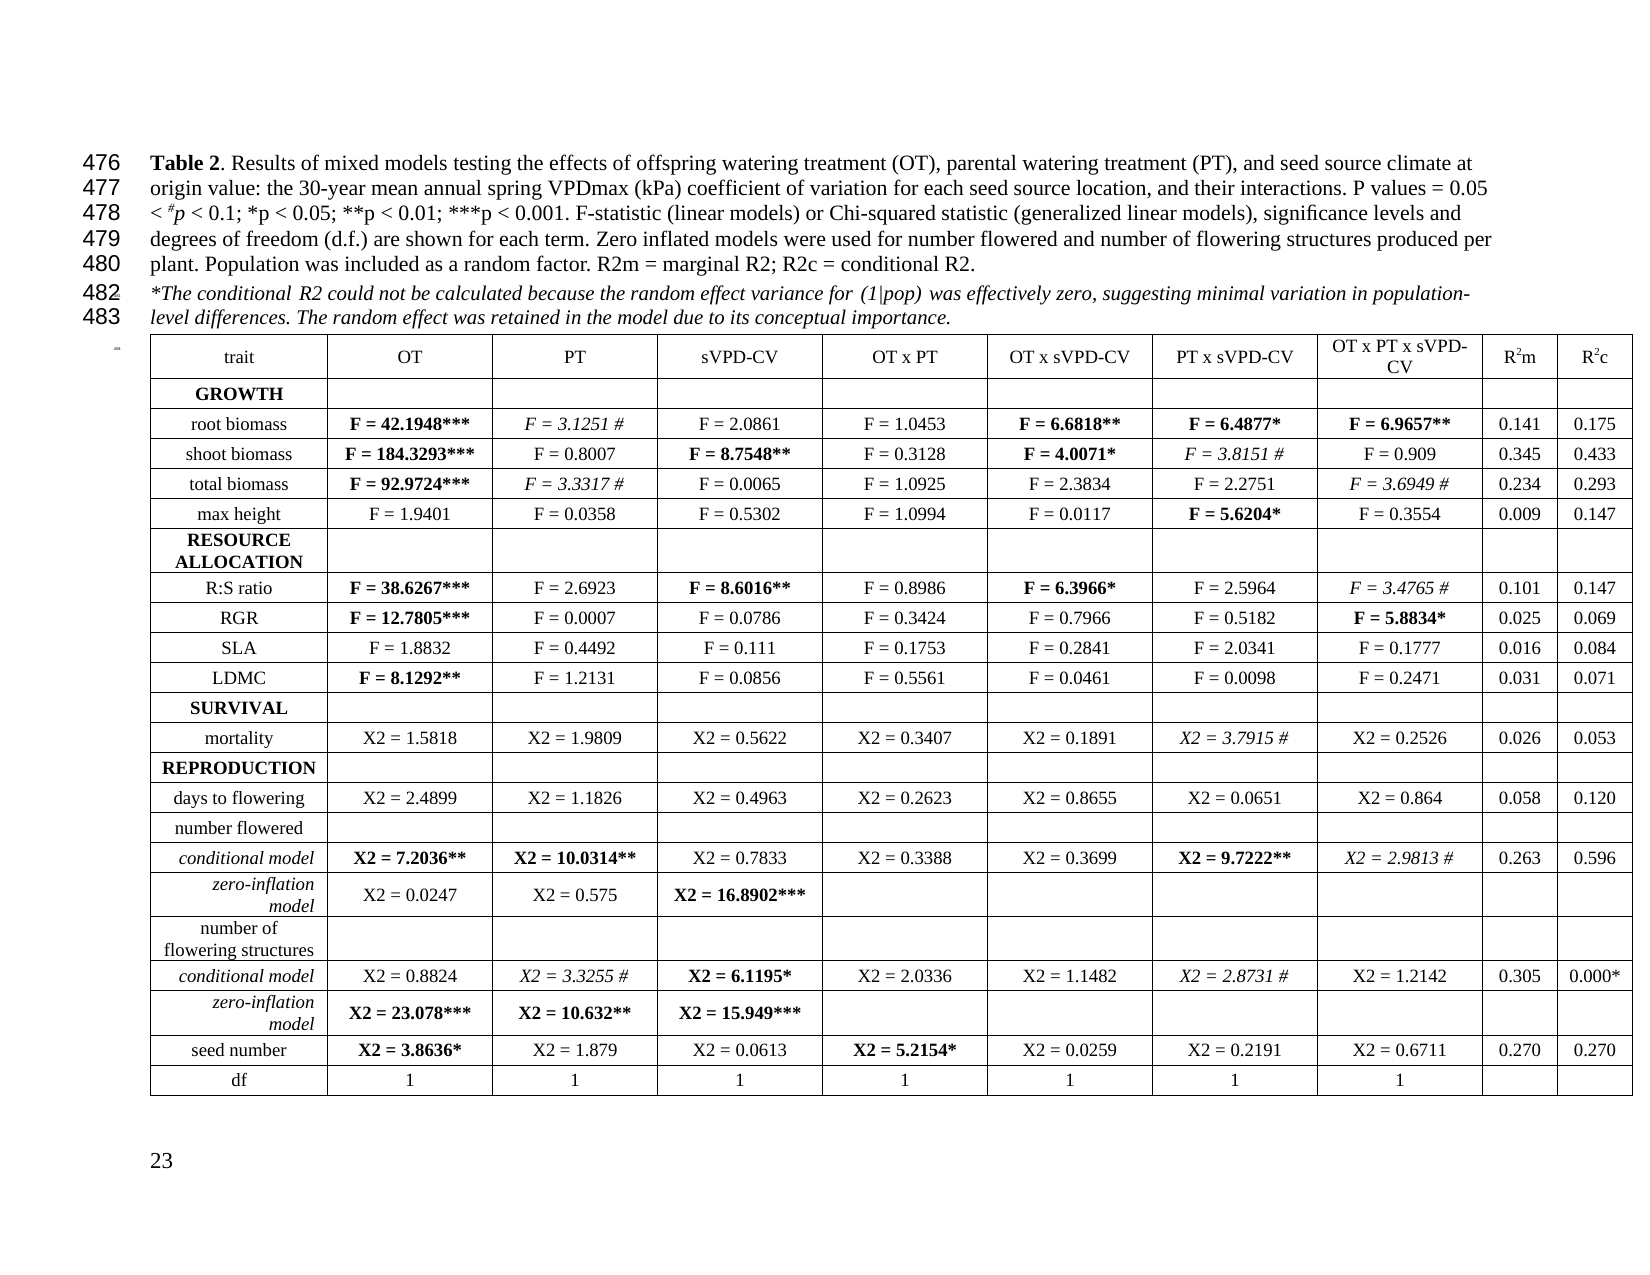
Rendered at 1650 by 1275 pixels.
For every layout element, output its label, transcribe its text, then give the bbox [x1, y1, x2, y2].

table_cell zero-inflation model [151, 991, 327, 1034]
table_cell F = 5.6204* [1153, 499, 1317, 528]
table_cell X2 = 1.2142 [1318, 961, 1482, 990]
table_cell 0.084 [1558, 633, 1632, 662]
table_cell F = 12.7805*** [328, 603, 492, 632]
table_cell [328, 753, 492, 782]
table_cell 0.141 [1483, 409, 1557, 438]
table_cell REPRODUCTION [151, 753, 327, 782]
table_cell F = 0.2841 [988, 633, 1152, 662]
table_cell X2 = 6.1195* [658, 961, 822, 990]
table_cell 0.000* [1558, 961, 1632, 990]
table_cell X2 = 2.9813 # [1318, 843, 1482, 872]
table_cell F = 0.0856 [658, 663, 822, 692]
table_cell F = 3.8151 # [1153, 439, 1317, 468]
table_cell df [151, 1066, 327, 1094]
table_cell [1558, 693, 1632, 722]
table_cell 0.069 [1558, 603, 1632, 632]
table_cell [1483, 379, 1557, 408]
table_cell 0.120 [1558, 783, 1632, 812]
table_cell conditional model [151, 843, 327, 872]
table_cell F = 2.0341 [1153, 633, 1317, 662]
table_header PT x sVPD-CV [1153, 335, 1317, 378]
table_cell [658, 379, 822, 408]
table_cell X2 = 15.949*** [658, 991, 822, 1034]
table_cell [328, 693, 492, 722]
table_cell 0.175 [1558, 409, 1632, 438]
table_cell X2 = 0.2623 [823, 783, 987, 812]
table_cell [493, 753, 657, 782]
table_header trait [151, 335, 327, 378]
table_cell LDMC [151, 663, 327, 692]
table_cell X2 = 3.3255 # [493, 961, 657, 990]
table_cell F = 2.3834 [988, 469, 1152, 498]
table_cell [1558, 917, 1632, 960]
table_cell F = 6.6818** [988, 409, 1152, 438]
table_cell RGR [151, 603, 327, 632]
table_cell X2 = 23.078*** [328, 991, 492, 1034]
table_cell F = 2.6923 [493, 573, 657, 602]
table_header OT x PT x sVPD-CV [1318, 335, 1482, 378]
table_cell 0.293 [1558, 469, 1632, 498]
table_cell [988, 529, 1152, 572]
table_cell number of flowering structures [151, 917, 327, 960]
table_cell conditional model [151, 961, 327, 990]
table_header R2c [1558, 335, 1632, 378]
table_cell 0.345 [1483, 439, 1557, 468]
table_cell X2 = 2.4899 [328, 783, 492, 812]
table_cell [658, 753, 822, 782]
table_cell F = 0.8986 [823, 573, 987, 602]
table_cell X2 = 0.0651 [1153, 783, 1317, 812]
table_cell F = 1.9401 [328, 499, 492, 528]
table_cell 0.305 [1483, 961, 1557, 990]
table_cell [1558, 753, 1632, 782]
table_cell F = 0.2471 [1318, 663, 1482, 692]
table_cell [1318, 379, 1482, 408]
table_cell F = 2.0861 [658, 409, 822, 438]
table_cell F = 0.0358 [493, 499, 657, 528]
table_cell shoot biomass [151, 439, 327, 468]
table_cell F = 6.3966* [988, 573, 1152, 602]
table_cell F = 6.4877* [1153, 409, 1317, 438]
table_cell 0.101 [1483, 573, 1557, 602]
table_header R2m [1483, 335, 1557, 378]
table_cell 0.026 [1483, 723, 1557, 752]
table_cell 0.016 [1483, 633, 1557, 662]
table_cell 0.147 [1558, 499, 1632, 528]
table_cell [1558, 991, 1632, 1034]
table_cell F = 0.1753 [823, 633, 987, 662]
table_cell F = 92.9724*** [328, 469, 492, 498]
table_cell 1 [658, 1066, 822, 1094]
table_cell zero-inflation model [151, 873, 327, 916]
table_cell [823, 529, 987, 572]
table_cell X2 = 1.5818 [328, 723, 492, 752]
table_cell [1153, 529, 1317, 572]
table_cell X2 = 0.7833 [658, 843, 822, 872]
table_cell X2 = 0.3388 [823, 843, 987, 872]
table_cell F = 0.111 [658, 633, 822, 662]
text Table 2. Results of mixed models testing the effects of offspring watering treatment (OT), parental watering treatment (PT), and seed source climate at origin value: the 30-year mean annual spring VPDmax (kPa) coefficient of variation for each seed source location, and their interactions. P values = 0.05 < #p < 0.1; *p < 0.05; **p < 0.01; ***p < 0.001. F-statistic (linear models) or Chi-squared statistic (generalized linear models), signiﬁcance levels and degrees of freedom (d.f.) are shown for each term. Zero inflated models were used for number flowered and number of flowering structures produced per plant. Population was included as a random factor. R2m = marginal R2; R2c = conditional R2. [150, 150, 1500, 276]
table_cell [1483, 873, 1557, 916]
table_cell X2 = 0.8655 [988, 783, 1152, 812]
table_cell X2 = 9.7222** [1153, 843, 1317, 872]
table_cell F = 1.0994 [823, 499, 987, 528]
table_cell [1318, 873, 1482, 916]
table_cell F = 3.3317 # [493, 469, 657, 498]
table_cell [1558, 1066, 1632, 1094]
table_cell X2 = 0.0613 [658, 1036, 822, 1064]
table_cell [1558, 873, 1632, 916]
table_cell X2 = 3.8636* [328, 1036, 492, 1064]
table_cell 0.270 [1558, 1036, 1632, 1064]
table_cell X2 = 0.575 [493, 873, 657, 916]
table_cell [1318, 991, 1482, 1034]
table_cell 1 [328, 1066, 492, 1094]
table_cell F = 42.1948*** [328, 409, 492, 438]
table_cell [1153, 813, 1317, 842]
table_cell X2 = 0.2191 [1153, 1036, 1317, 1064]
table_cell X2 = 16.8902*** [658, 873, 822, 916]
table_cell F = 0.0786 [658, 603, 822, 632]
table_cell F = 38.6267*** [328, 573, 492, 602]
table_cell [1558, 379, 1632, 408]
table_cell [823, 873, 987, 916]
table_cell X2 = 0.5622 [658, 723, 822, 752]
table_header PT [493, 335, 657, 378]
table_cell F = 0.0117 [988, 499, 1152, 528]
table_cell [1558, 529, 1632, 572]
table_cell 0.031 [1483, 663, 1557, 692]
table_cell X2 = 0.8824 [328, 961, 492, 990]
table_cell X2 = 1.1482 [988, 961, 1152, 990]
table_cell [823, 917, 987, 960]
table_cell F = 0.0461 [988, 663, 1152, 692]
table_cell F = 0.3554 [1318, 499, 1482, 528]
table_cell [988, 813, 1152, 842]
table_cell [1483, 991, 1557, 1034]
table_cell 0.234 [1483, 469, 1557, 498]
table_cell F = 6.9657** [1318, 409, 1482, 438]
table_cell X2 = 1.9809 [493, 723, 657, 752]
table_cell [1558, 813, 1632, 842]
table_header sVPD-CV [658, 335, 822, 378]
table_cell F = 0.1777 [1318, 633, 1482, 662]
text *The conditional R2 could not be calculated because the random effect variance for (1|pop) was effectively zero, suggesting minimal variation in population-level differences. The random effect was retained in the model due to its conceptual importance. [150, 281, 1500, 329]
table_cell [1153, 991, 1317, 1034]
table_cell 0.058 [1483, 783, 1557, 812]
table_cell F = 0.4492 [493, 633, 657, 662]
table_cell 1 [1318, 1066, 1482, 1094]
table_cell F = 3.1251 # [493, 409, 657, 438]
table_header OT x sVPD-CV [988, 335, 1152, 378]
table_cell F = 0.5182 [1153, 603, 1317, 632]
table_cell F = 4.0071* [988, 439, 1152, 468]
table_cell 0.147 [1558, 573, 1632, 602]
table_cell 0.263 [1483, 843, 1557, 872]
table_cell 0.596 [1558, 843, 1632, 872]
table_cell F = 8.7548** [658, 439, 822, 468]
table_cell [658, 917, 822, 960]
table_cell F = 0.3128 [823, 439, 987, 468]
table_cell 0.053 [1558, 723, 1632, 752]
table_cell [1318, 813, 1482, 842]
table_cell F = 0.0098 [1153, 663, 1317, 692]
table_cell X2 = 0.1891 [988, 723, 1152, 752]
table_cell 0.270 [1483, 1036, 1557, 1064]
table_cell [1318, 753, 1482, 782]
table_cell F = 0.5561 [823, 663, 987, 692]
table_cell F = 0.7966 [988, 603, 1152, 632]
table_cell GROWTH [151, 379, 327, 408]
table_cell F = 0.5302 [658, 499, 822, 528]
table_cell [988, 379, 1152, 408]
table_cell X2 = 0.6711 [1318, 1036, 1482, 1064]
table_cell [328, 917, 492, 960]
table_cell F = 1.8832 [328, 633, 492, 662]
table_cell [823, 379, 987, 408]
table_cell mortality [151, 723, 327, 752]
table_cell [1153, 693, 1317, 722]
table_cell F = 0.0065 [658, 469, 822, 498]
table_cell [493, 693, 657, 722]
table_cell F = 2.2751 [1153, 469, 1317, 498]
table_cell 0.025 [1483, 603, 1557, 632]
table_cell [658, 813, 822, 842]
table_cell [1483, 529, 1557, 572]
table_cell [1318, 529, 1482, 572]
table_cell F = 8.6016** [658, 573, 822, 602]
table_cell F = 2.5964 [1153, 573, 1317, 602]
table_cell [658, 529, 822, 572]
table_cell F = 184.3293*** [328, 439, 492, 468]
table_cell X2 = 2.8731 # [1153, 961, 1317, 990]
table_cell [823, 753, 987, 782]
table_cell [823, 813, 987, 842]
table_cell X2 = 5.2154* [823, 1036, 987, 1064]
table_cell 1 [988, 1066, 1152, 1094]
table_cell [493, 813, 657, 842]
table_cell F = 1.0925 [823, 469, 987, 498]
table_cell 1 [1153, 1066, 1317, 1094]
table_cell [1483, 813, 1557, 842]
table_cell root biomass [151, 409, 327, 438]
table_cell 0.433 [1558, 439, 1632, 468]
table_cell X2 = 1.879 [493, 1036, 657, 1064]
table_cell F = 3.6949 # [1318, 469, 1482, 498]
table_cell X2 = 0.3699 [988, 843, 1152, 872]
table_cell X2 = 0.2526 [1318, 723, 1482, 752]
table_header OT [328, 335, 492, 378]
table_cell [493, 379, 657, 408]
table_cell [1153, 379, 1317, 408]
table_cell total biomass [151, 469, 327, 498]
table_cell R:S ratio [151, 573, 327, 602]
table_cell [1483, 753, 1557, 782]
table_cell X2 = 10.0314** [493, 843, 657, 872]
table_cell [988, 873, 1152, 916]
table_cell RESOURCE ALLOCATION [151, 529, 327, 572]
table_cell [1153, 873, 1317, 916]
table_cell 1 [493, 1066, 657, 1094]
table_cell days to flowering [151, 783, 327, 812]
table_header OT x PT [823, 335, 987, 378]
table_cell [823, 991, 987, 1034]
table_cell F = 8.1292** [328, 663, 492, 692]
table_cell F = 0.909 [1318, 439, 1482, 468]
table_cell 0.071 [1558, 663, 1632, 692]
table_cell [1483, 693, 1557, 722]
table_cell X2 = 0.864 [1318, 783, 1482, 812]
table_cell F = 0.3424 [823, 603, 987, 632]
table_cell X2 = 0.3407 [823, 723, 987, 752]
table_cell X2 = 0.0259 [988, 1036, 1152, 1064]
table_cell [1153, 917, 1317, 960]
table_cell SURVIVAL [151, 693, 327, 722]
table_cell X2 = 1.1826 [493, 783, 657, 812]
table_cell [1318, 917, 1482, 960]
table_cell [1153, 753, 1317, 782]
table_cell F = 0.0007 [493, 603, 657, 632]
table_cell [493, 529, 657, 572]
table_cell X2 = 0.4963 [658, 783, 822, 812]
table_cell 0.009 [1483, 499, 1557, 528]
table_cell X2 = 0.0247 [328, 873, 492, 916]
table_cell max height [151, 499, 327, 528]
table_cell [493, 917, 657, 960]
table_cell X2 = 10.632** [493, 991, 657, 1034]
table_cell 1 [823, 1066, 987, 1094]
table_cell F = 1.0453 [823, 409, 987, 438]
table_cell [658, 693, 822, 722]
table_cell [328, 379, 492, 408]
table_cell [328, 529, 492, 572]
table_cell [1318, 693, 1482, 722]
table_cell [1483, 1066, 1557, 1094]
table_cell [988, 693, 1152, 722]
table_cell [1483, 917, 1557, 960]
table_cell F = 0.8007 [493, 439, 657, 468]
table_cell F = 5.8834* [1318, 603, 1482, 632]
table_cell number flowered [151, 813, 327, 842]
table_cell seed number [151, 1036, 327, 1064]
table_cell F = 1.2131 [493, 663, 657, 692]
table_cell [988, 917, 1152, 960]
table_cell X2 = 2.0336 [823, 961, 987, 990]
table_cell X2 = 7.2036** [328, 843, 492, 872]
table_cell F = 3.4765 # [1318, 573, 1482, 602]
table_cell SLA [151, 633, 327, 662]
table_cell [823, 693, 987, 722]
table_cell X2 = 3.7915 # [1153, 723, 1317, 752]
table_cell [988, 991, 1152, 1034]
table_cell [328, 813, 492, 842]
table_cell [988, 753, 1152, 782]
